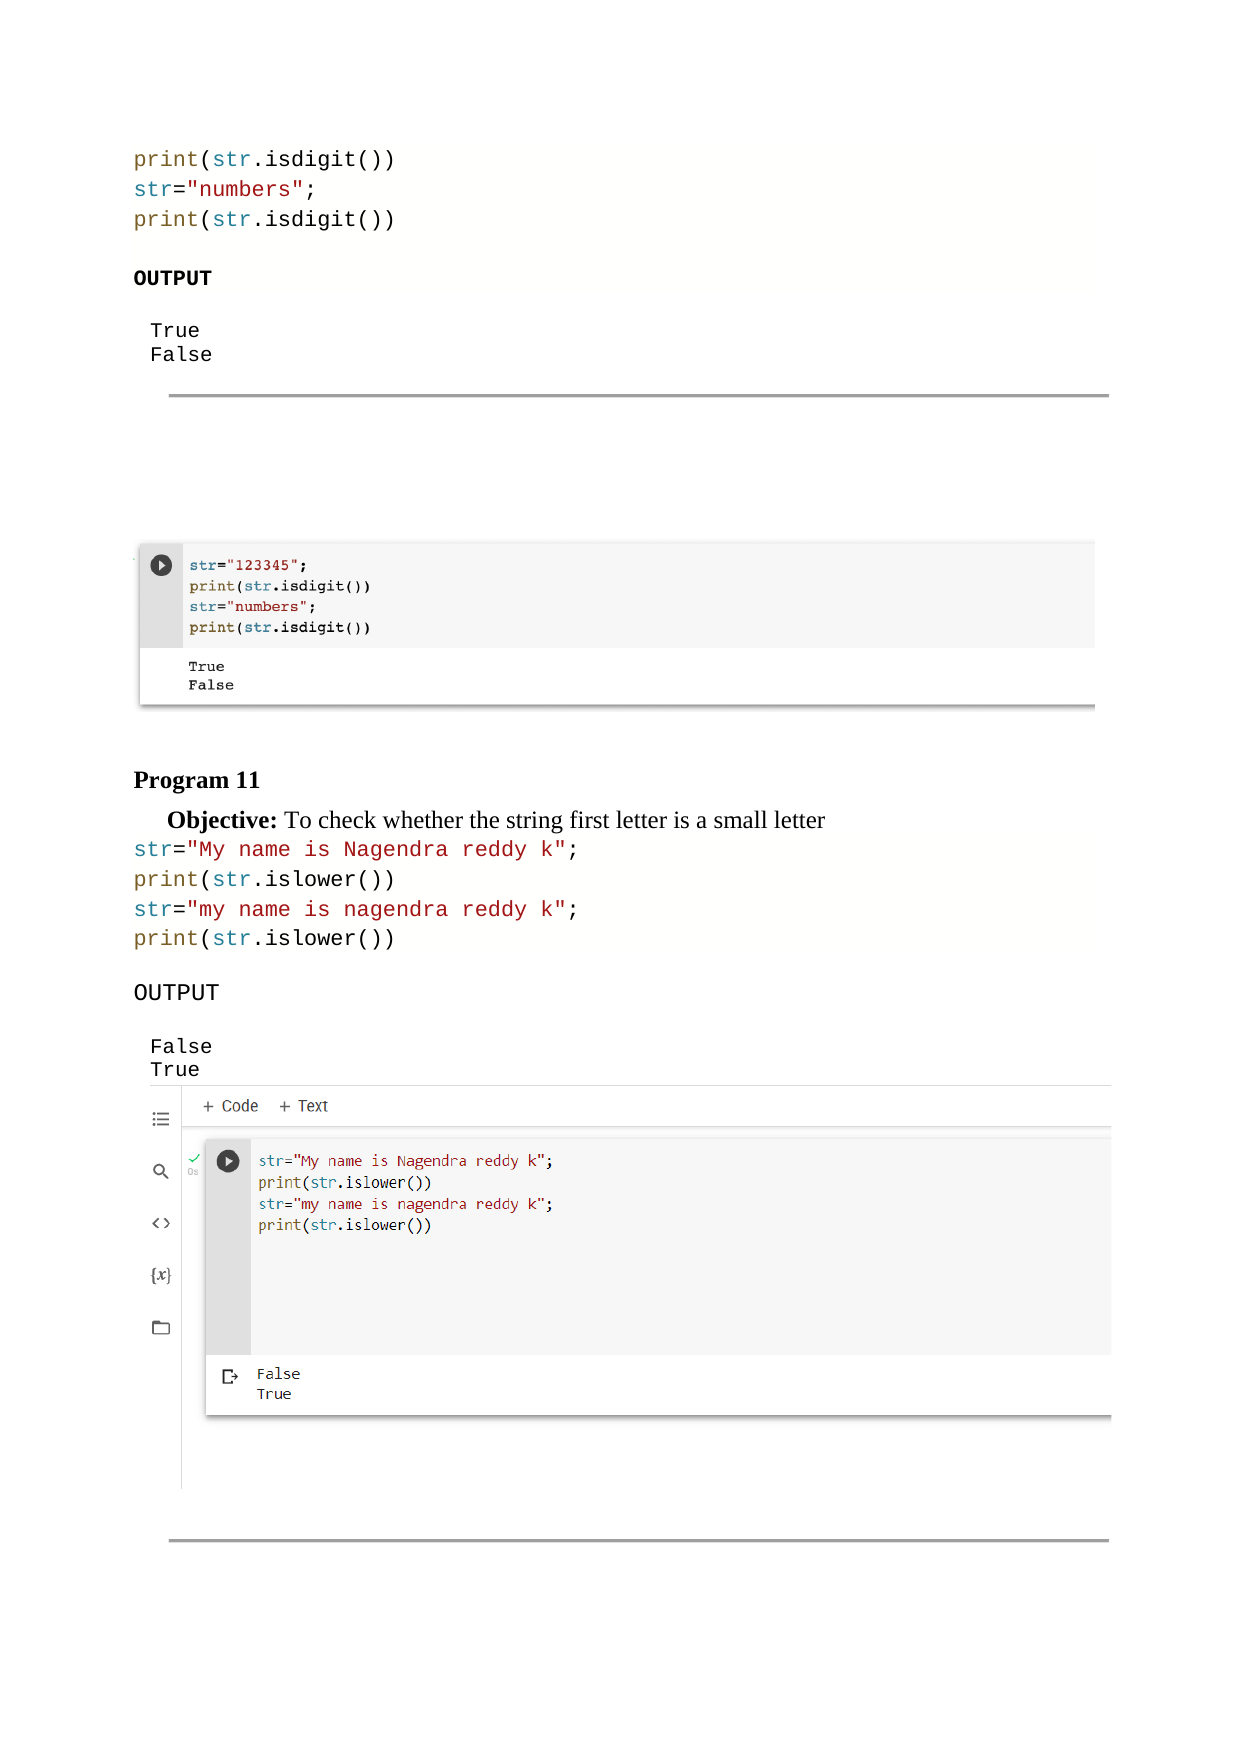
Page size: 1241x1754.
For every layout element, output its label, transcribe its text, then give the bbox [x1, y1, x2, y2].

picture [150, 1082, 1112, 1489]
text print(str.islower()) [133, 863, 1094, 893]
text print(str.isdigit()) [133, 203, 1094, 233]
text str="My name is Nagendra reddy k"; [133, 833, 1094, 863]
text str="numbers"; [133, 173, 1094, 203]
picture [133, 539, 1095, 712]
text OUTPUT [133, 262, 1094, 292]
subtitle Objective: To check whether the string first letter is a small letter [150, 805, 1094, 833]
text True False [150, 320, 214, 367]
text print(str.isdigit()) [133, 144, 1094, 173]
text str="my name is nagendra reddy k"; [133, 893, 1094, 922]
text OUTPUT [133, 981, 1094, 1008]
text Program 11 [133, 765, 1094, 794]
text print(str.islower()) [133, 922, 1094, 952]
text False True [150, 1036, 214, 1082]
